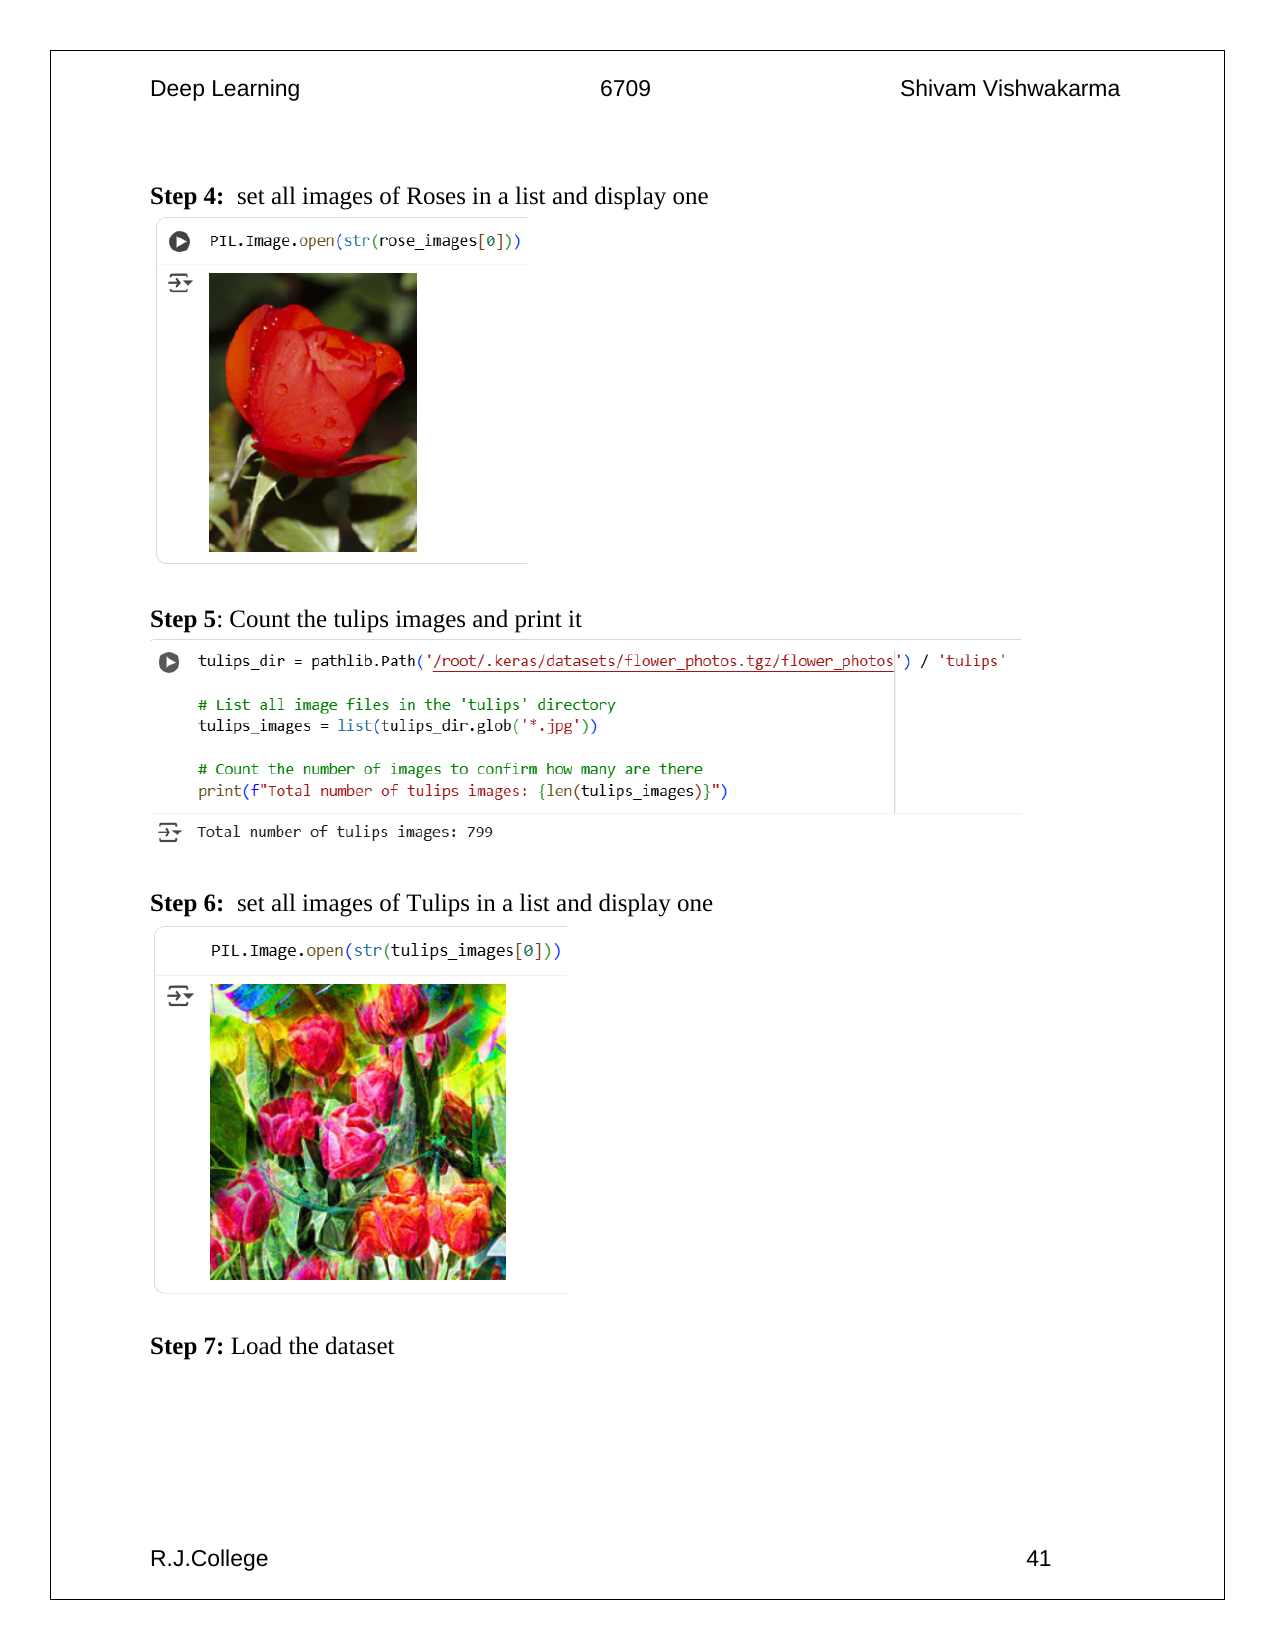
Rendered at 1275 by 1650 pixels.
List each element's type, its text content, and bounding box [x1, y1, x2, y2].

picture [150, 635, 1022, 852]
picture [150, 212, 528, 570]
text Step 4: set all images of Roses in a list and display one [150, 181, 1125, 210]
text Step 5: Count the tulips images and print it [150, 604, 1125, 633]
picture [150, 919, 567, 1294]
text Step 6: set all images of Tulips in a list and display one [150, 888, 1125, 917]
text Step 7: Load the dataset [150, 1331, 1125, 1359]
